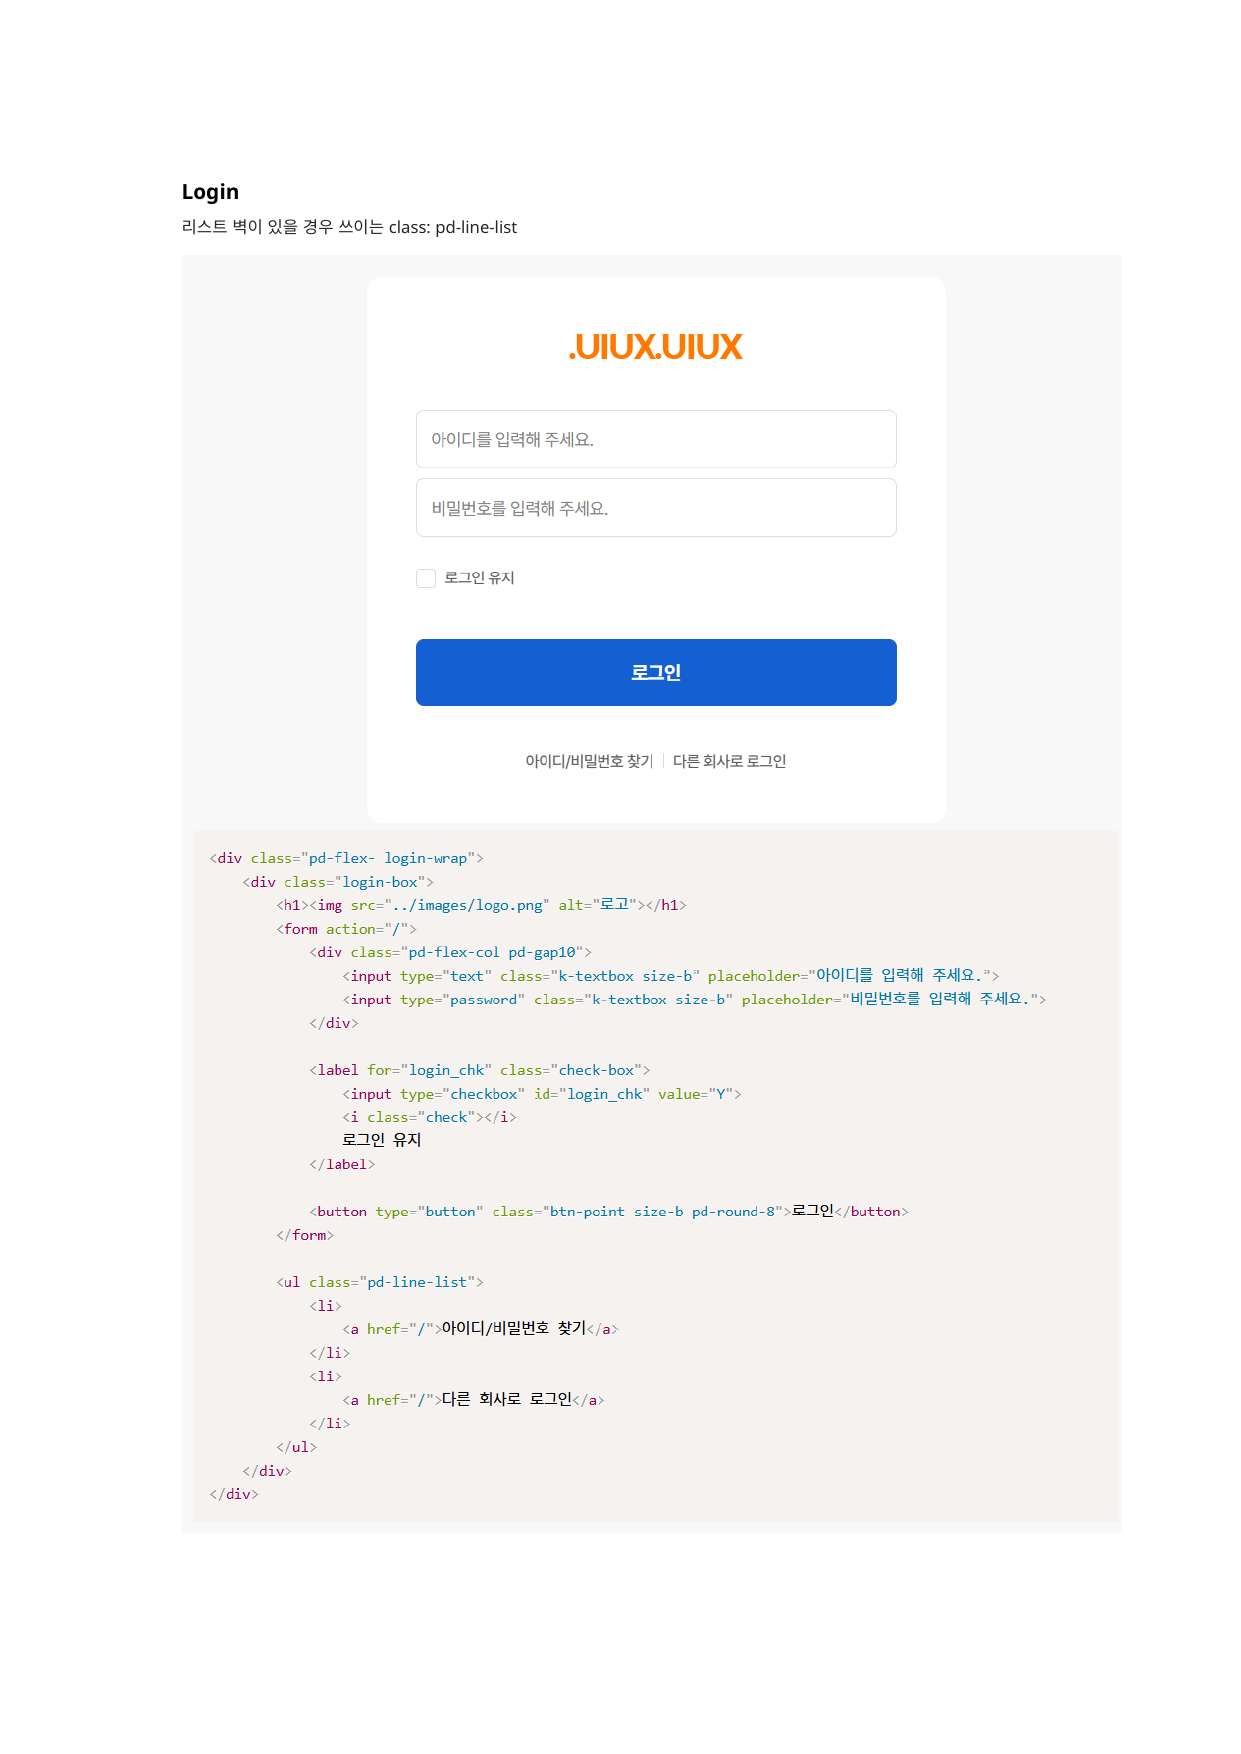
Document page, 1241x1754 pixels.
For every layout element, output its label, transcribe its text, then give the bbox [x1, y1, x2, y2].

picture [181, 255, 1122, 1533]
text Login [181, 177, 1074, 206]
text 리스트 벽이 있을 경우 쓰이는 class: pd-line-list [181, 214, 1090, 238]
